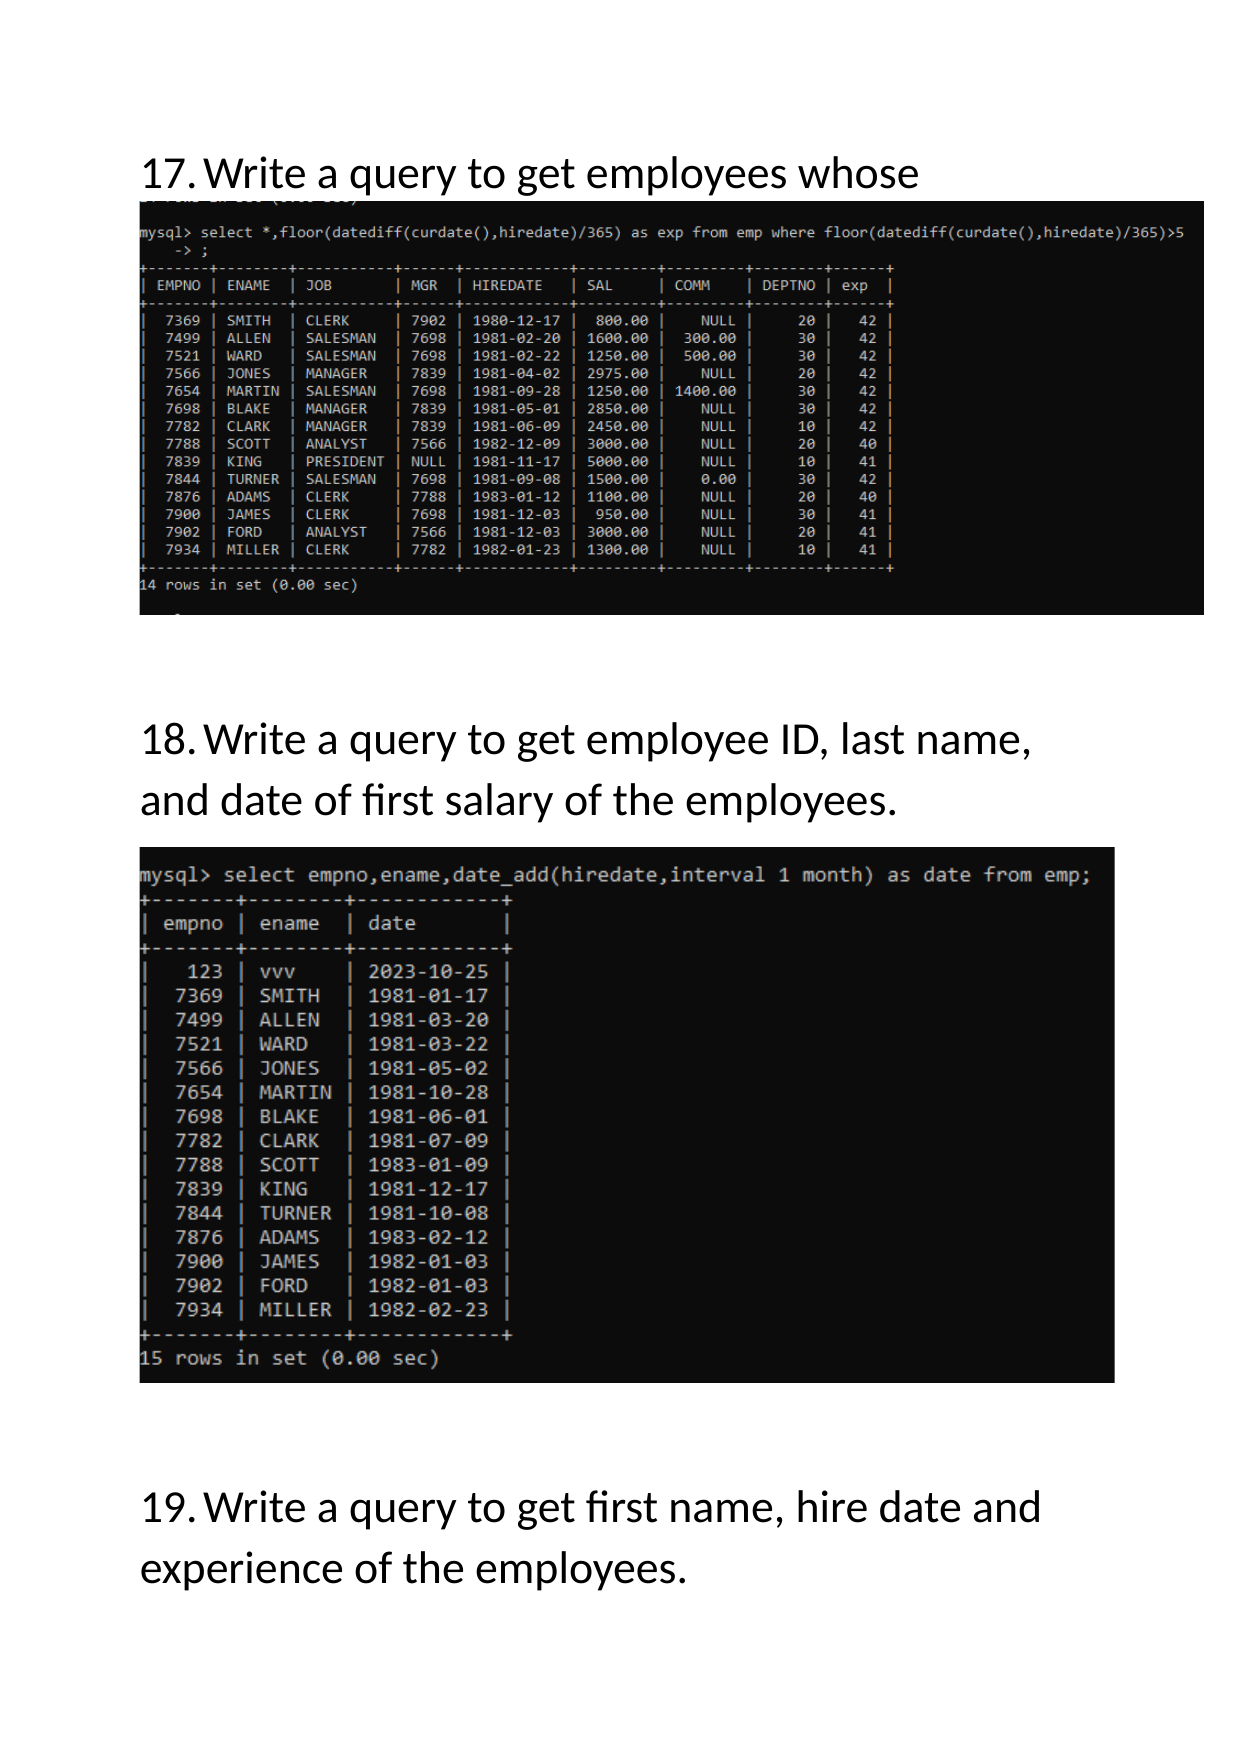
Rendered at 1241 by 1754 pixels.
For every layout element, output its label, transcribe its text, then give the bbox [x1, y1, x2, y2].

text 17. Write a query to get employees whose [139, 144, 1103, 201]
text 18. Write a query to get employee ID, last name, and date of first salary of the employees. [139, 710, 1103, 826]
picture [139, 847, 1115, 1383]
picture [139, 201, 1204, 615]
text 19. Write a query to get first name, hire date and experience of the employees. [139, 1478, 1103, 1594]
